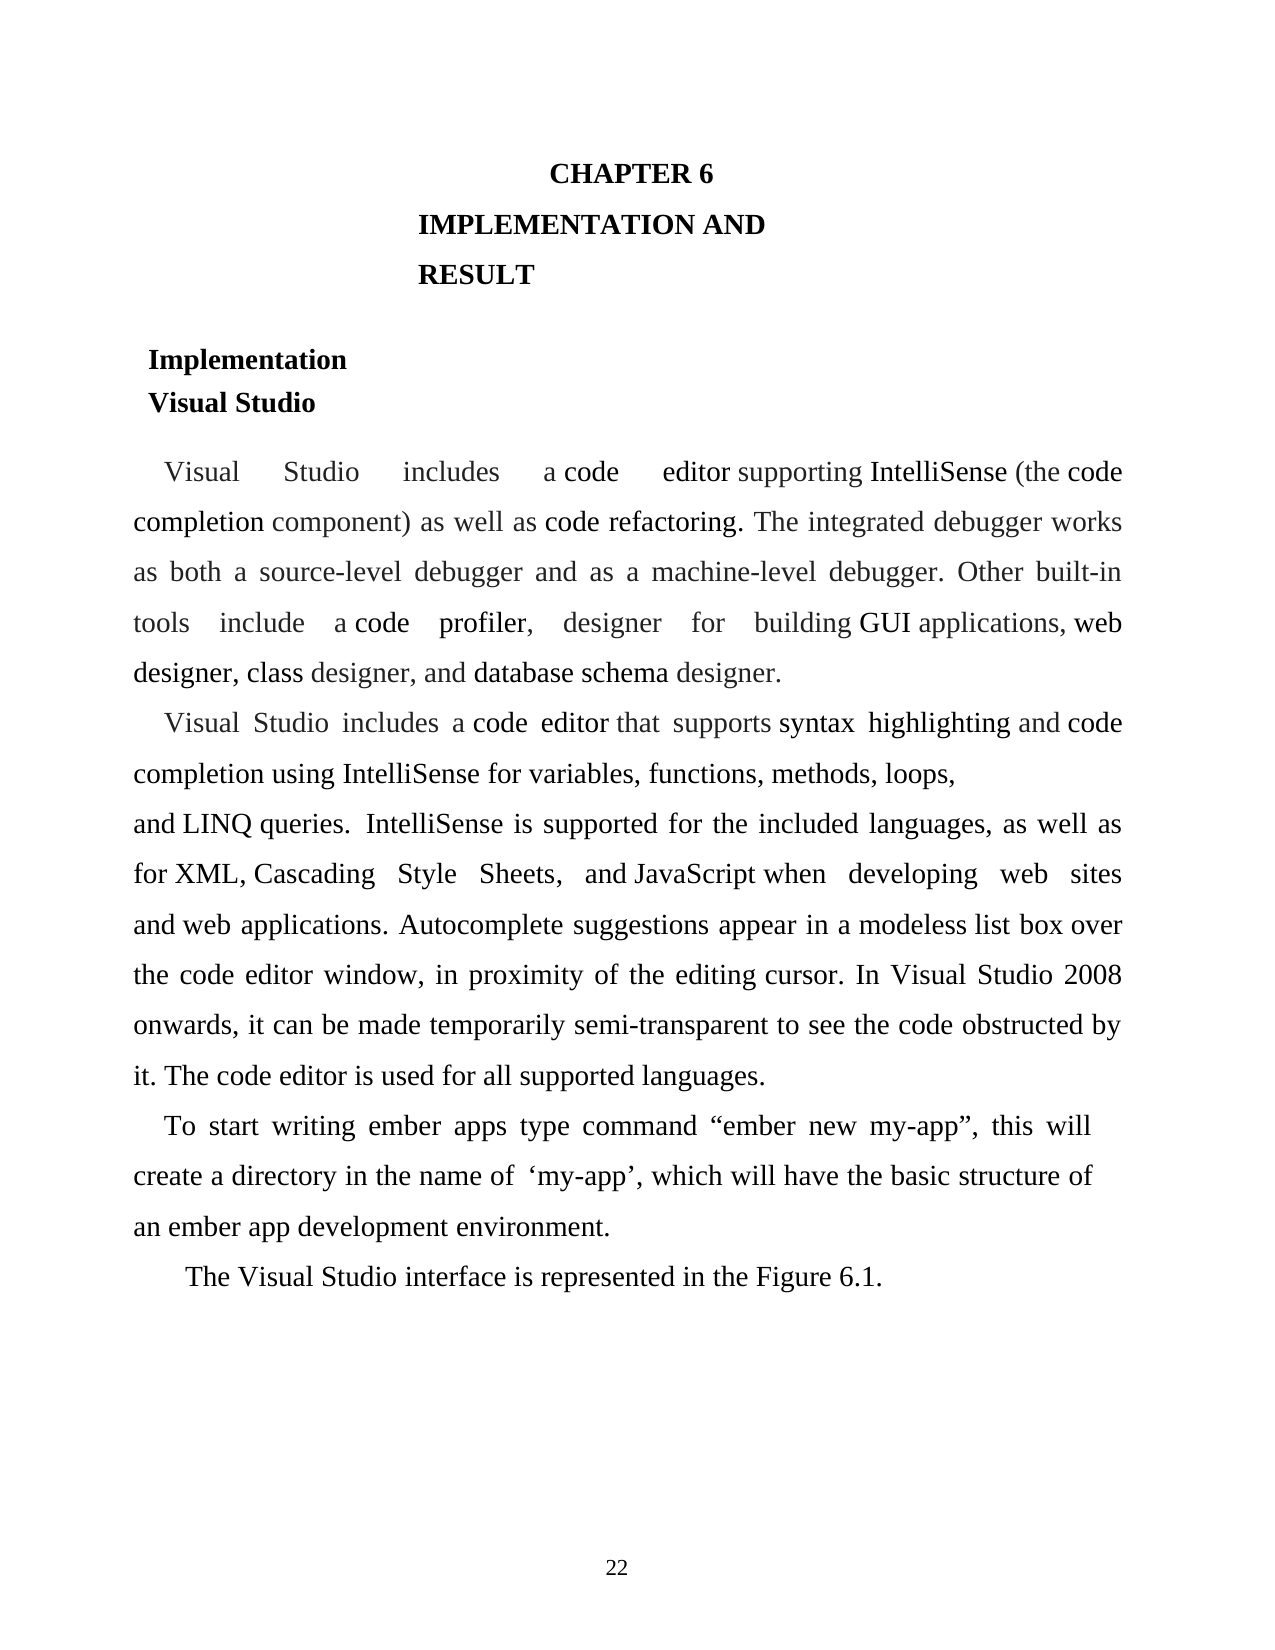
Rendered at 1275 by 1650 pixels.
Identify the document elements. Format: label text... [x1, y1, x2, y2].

text Implementation [148, 342, 1227, 376]
text Visual Studio includes a code editor that supports syntax highlighting and code completion using IntelliSense for variables, functions, methods, loops, and LINQ queries. IntelliSense is supported for the included languages, as well as for XML, Cascading Style Sheets, and JavaScript when developing web sites and web applications. Autocomplete suggestions appear in a modeless list box over the code editor window, in proximity of the editing cursor. In Visual Studio 2008 onwards, it can be made temporarily semi-transparent to see the code obstructed by it. The code editor is used for all supported languages. [133, 890, 1122, 1008]
subtitle CHAPTER 6 IMPLEMENTATION AND RESULT [418, 156, 889, 291]
text The Visual Studio interface is represented in the Figure 6.1. [185, 1259, 1227, 1293]
text To start writing ember apps type command “ember new my-app”, this will create a directory in the name of ‘my-app’, which will have the basic structure of an ember app development environment. [133, 1108, 1093, 1242]
text Visual Studio includes a code editor that supports syntax highlighting and code completion using IntelliSense for variables, functions, methods, loops, and LINQ queries. IntelliSense is supported for the included languages, as well as for XML, Cascading Style Sheets, and JavaScript when developing web sites and web applications. Autocomplete suggestions appear in a modeless list box over the code editor window, in proximity of the editing cursor. In Visual Studio 2008 onwards, it can be made temporarily semi-transparent to see the code obstructed by it. The code editor is used for all supported languages. [133, 1041, 1122, 1091]
text Visual Studio includes a code editor that supports syntax highlighting and code completion using IntelliSense for variables, functions, methods, loops, and LINQ queries. IntelliSense is supported for the included languages, as well as for XML, Cascading Style Sheets, and JavaScript when developing web sites and web applications. Autocomplete suggestions appear in a modeless list box over the code editor window, in proximity of the editing cursor. In Visual Studio 2008 onwards, it can be made temporarily semi-transparent to see the code obstructed by it. The code editor is used for all supported languages. [133, 706, 1122, 857]
text Visual Studio includes a code editor supporting IntelliSense (the code completion component) as well as code refactoring. The integrated debugger works as both a source-level debugger and as a machine-level debugger. Other built-in tools include a code profiler, designer for building GUI applications, web designer, class designer, and database schema designer. [133, 588, 1122, 689]
text 22 [148, 1554, 1227, 1580]
text Visual Studio [148, 385, 1227, 419]
text Visual Studio includes a code editor supporting IntelliSense (the code completion component) as well as code refactoring. The integrated debugger works as both a source-level debugger and as a machine-level debugger. Other built-in tools include a code profiler, designer for building GUI applications, web designer, class designer, and database schema designer. [133, 454, 1122, 555]
